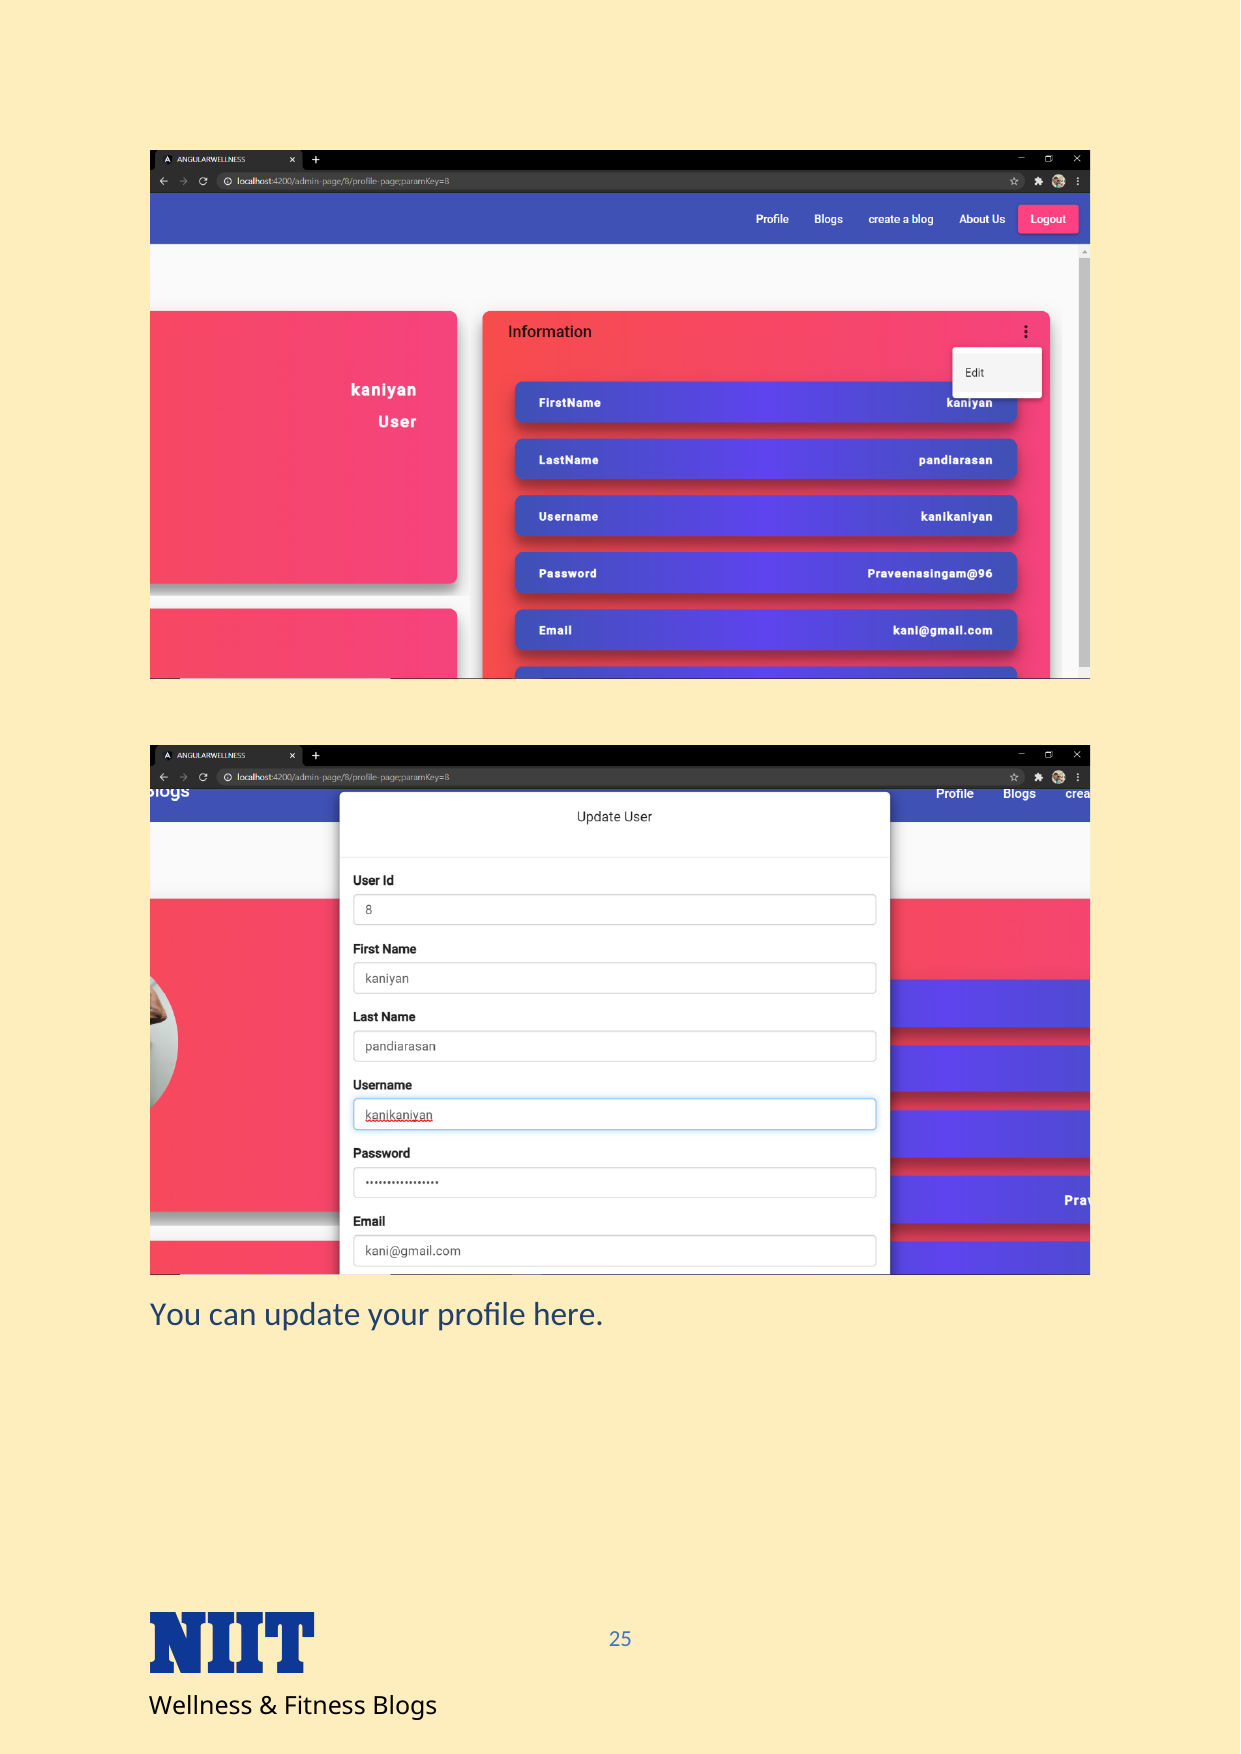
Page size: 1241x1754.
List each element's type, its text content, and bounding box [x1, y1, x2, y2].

picture [150, 150, 1091, 679]
picture [150, 1612, 315, 1673]
picture [150, 745, 1091, 1275]
text You can update your profile here. [150, 1293, 1090, 1334]
